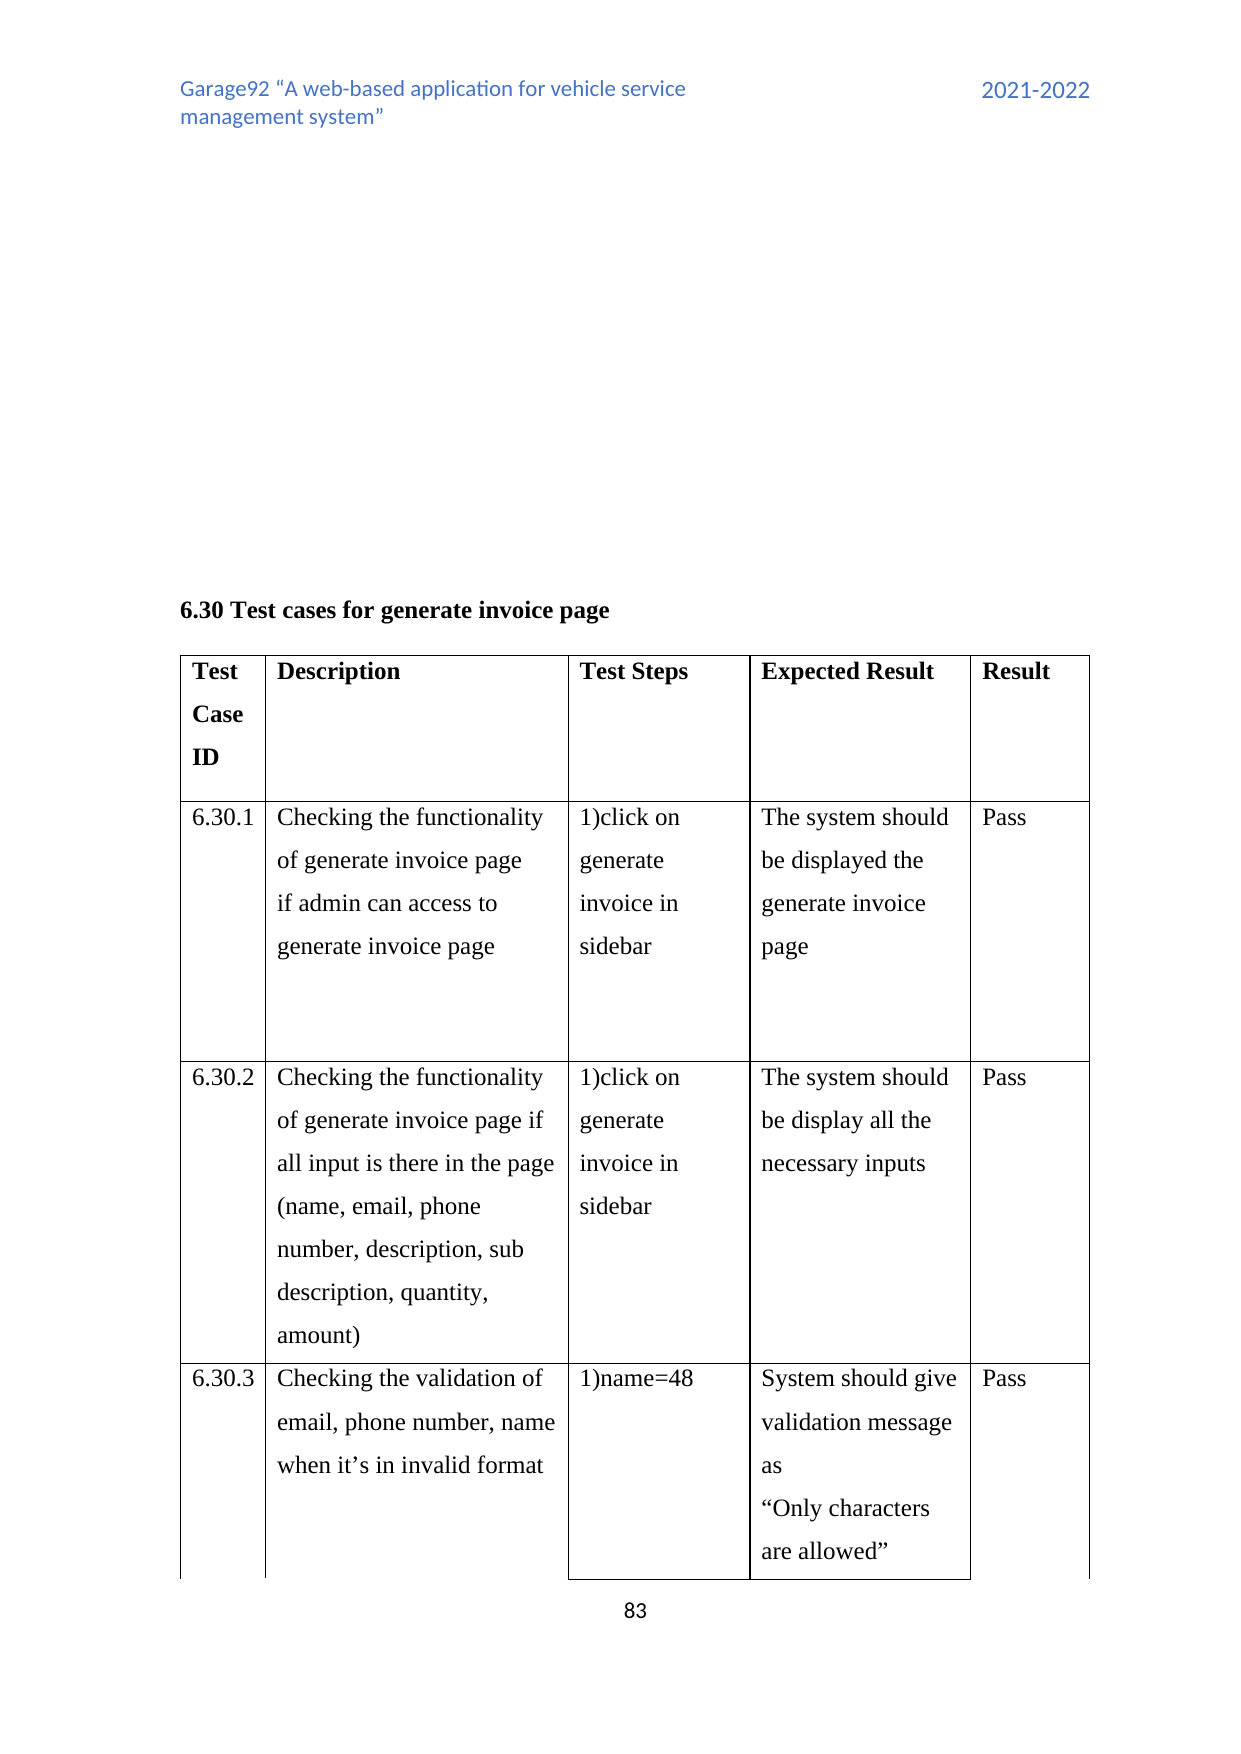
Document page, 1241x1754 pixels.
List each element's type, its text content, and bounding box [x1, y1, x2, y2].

table_cell 6.30.3 [181, 1364, 266, 1579]
table_cell 1)click on generate invoice in sidebar [569, 1062, 749, 1362]
table_cell System should give validation message as “Only characters are allowed” [751, 1364, 970, 1579]
table_cell Checking the validation of email, phone number, name when it’s in invalid format [266, 1364, 568, 1579]
table_cell Checking the functionality of generate invoice page if all input is there in the page (name, email, phone number, description, sub description, quantity, amount) [266, 1062, 568, 1362]
table_cell The system should be displayed the generate invoice page [751, 802, 970, 1061]
table_cell The system should be display all the necessary inputs [751, 1062, 970, 1362]
table_cell 1)name=48 [569, 1364, 749, 1579]
table_cell Pass [971, 802, 1089, 1061]
table_header Result [971, 656, 1089, 801]
table_cell 1)click on generate invoice in sidebar [569, 802, 749, 1061]
text 6.30 Test cases for generate invoice page [180, 595, 1090, 624]
table_header Expected Result [751, 656, 970, 801]
table_cell Checking the functionality of generate invoice page if admin can access to generate invoice page [266, 802, 568, 1061]
table_cell Pass [971, 1062, 1089, 1362]
table_header Test Case ID [181, 656, 265, 801]
table_header Test Steps [569, 656, 749, 801]
table_header Description [266, 656, 568, 801]
table_cell 6.30.2 [181, 1062, 265, 1362]
table_cell 6.30.1 [181, 802, 265, 1061]
table_cell Pass [971, 1364, 1089, 1579]
